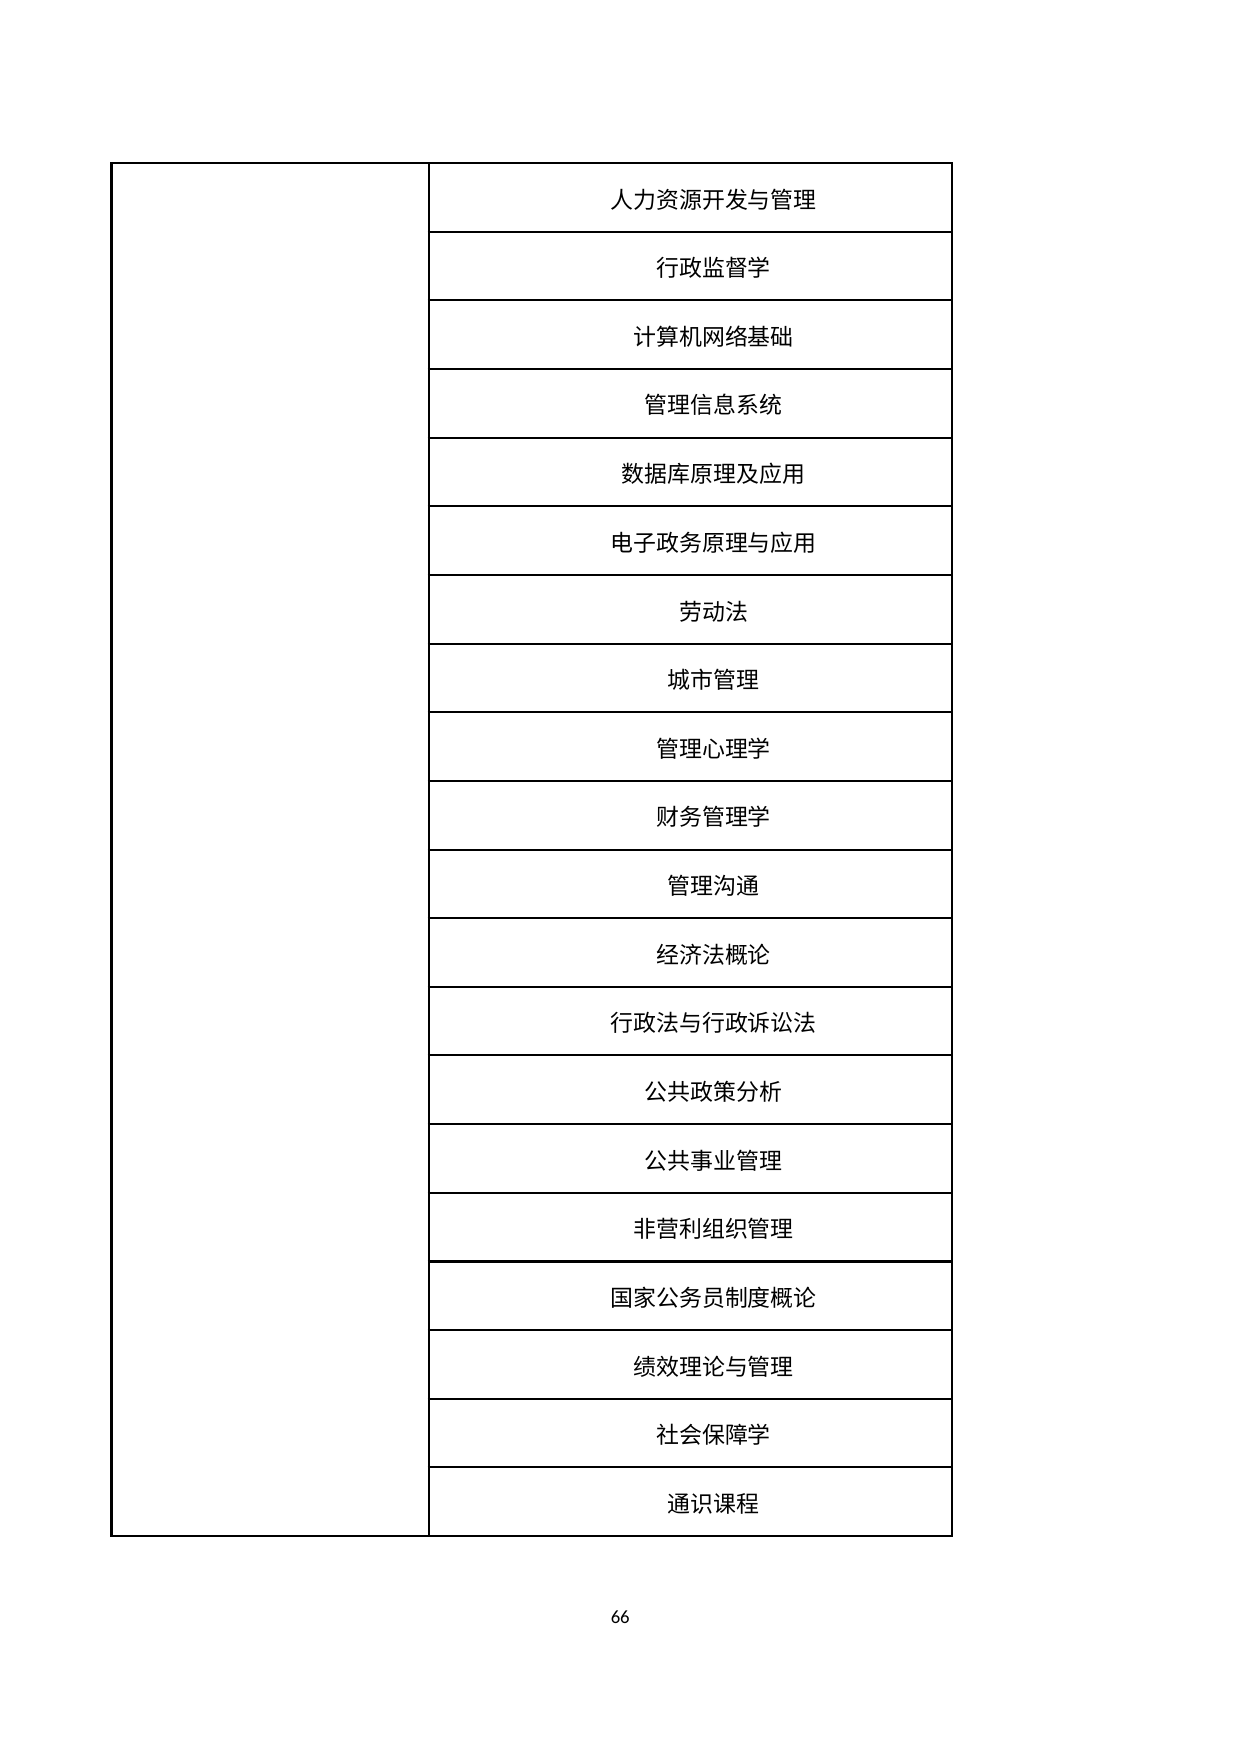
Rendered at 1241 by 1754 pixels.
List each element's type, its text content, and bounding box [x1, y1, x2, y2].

table_cell 数据库原理及应用 [430, 439, 951, 505]
table_cell 公共事业管理 [430, 1125, 951, 1192]
table_cell 计算机网络基础 [430, 301, 951, 368]
table_cell 管理信息系统 [430, 370, 951, 437]
table_cell 通识课程 [430, 1468, 951, 1535]
table_cell 人力资源开发与管理 [430, 164, 951, 231]
table_cell 国家公务员制度概论 [430, 1263, 951, 1329]
table_cell 管理心理学 [430, 713, 951, 780]
table_cell 绩效理论与管理 [430, 1331, 951, 1398]
table_cell 公共政策分析 [430, 1056, 951, 1123]
table_cell 非营利组织管理 [430, 1194, 951, 1260]
table_cell 行政监督学 [430, 233, 951, 299]
table_cell 城市管理 [430, 645, 951, 711]
table_cell 劳动法 [430, 576, 951, 642]
table_cell 社会保障学 [430, 1400, 951, 1466]
table_cell 经济法概论 [430, 919, 951, 986]
table_cell 行政法与行政诉讼法 [430, 988, 951, 1054]
table_cell 财务管理学 [430, 782, 951, 848]
table_cell 管理沟通 [430, 851, 951, 917]
table_cell 电子政务原理与应用 [430, 507, 951, 574]
